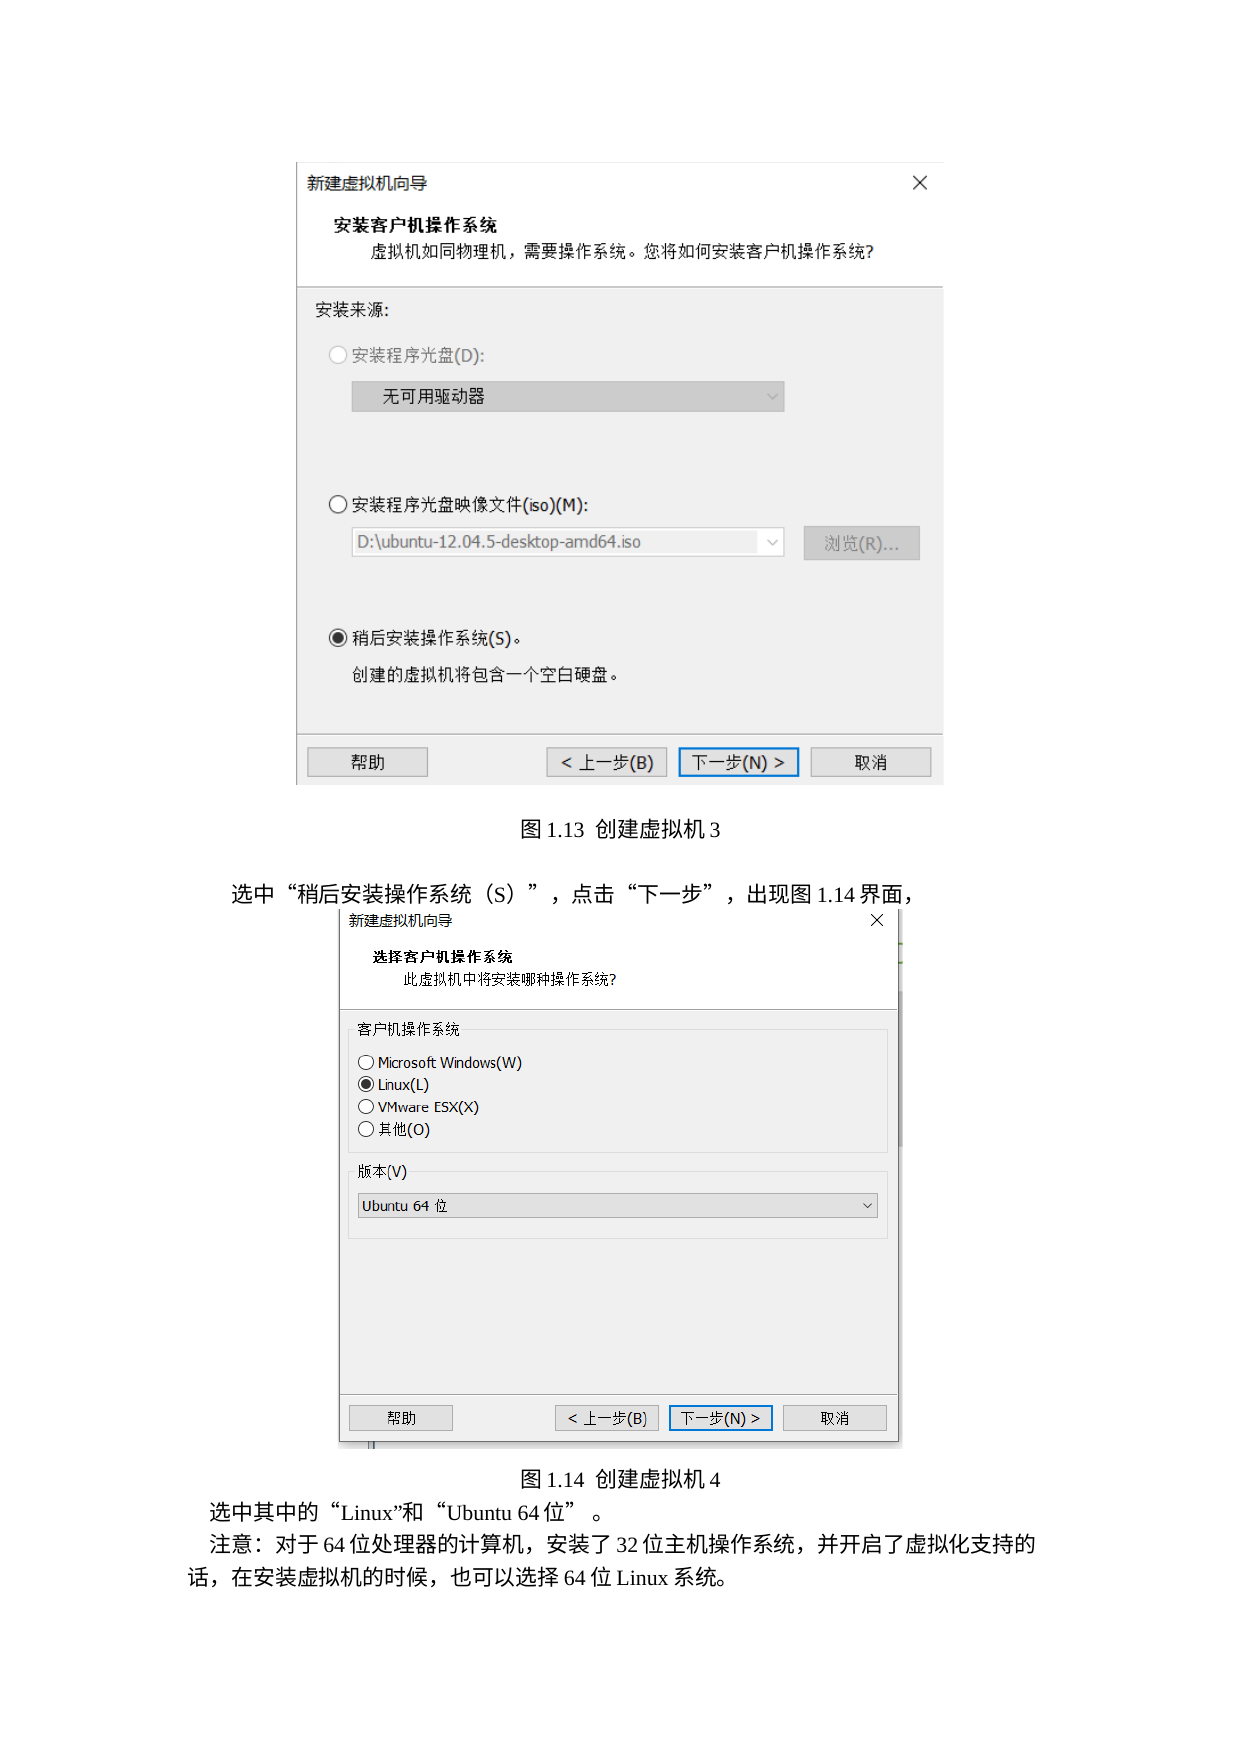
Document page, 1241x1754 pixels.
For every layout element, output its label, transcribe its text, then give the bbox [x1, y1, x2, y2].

picture [296, 162, 944, 785]
text 注意：对于64位处理器的计算机，安装了32位主机操作系统，并开启了虚拟化支持的话，在安装虚拟机的时候，也可以选择64位Linux系统。 [187, 1527, 1053, 1592]
picture [337, 909, 903, 1449]
text 选中“稍后安装操作系统（S）”，点击“下一步”，出现图1.14界面， [187, 877, 1053, 909]
text 选中其中的“Linux”和“Ubuntu 64位” 。 [187, 1494, 1053, 1527]
text 图1.13 创建虚拟机3 [187, 812, 1053, 844]
text 图1.14 创建虚拟机4 [187, 1462, 1053, 1494]
